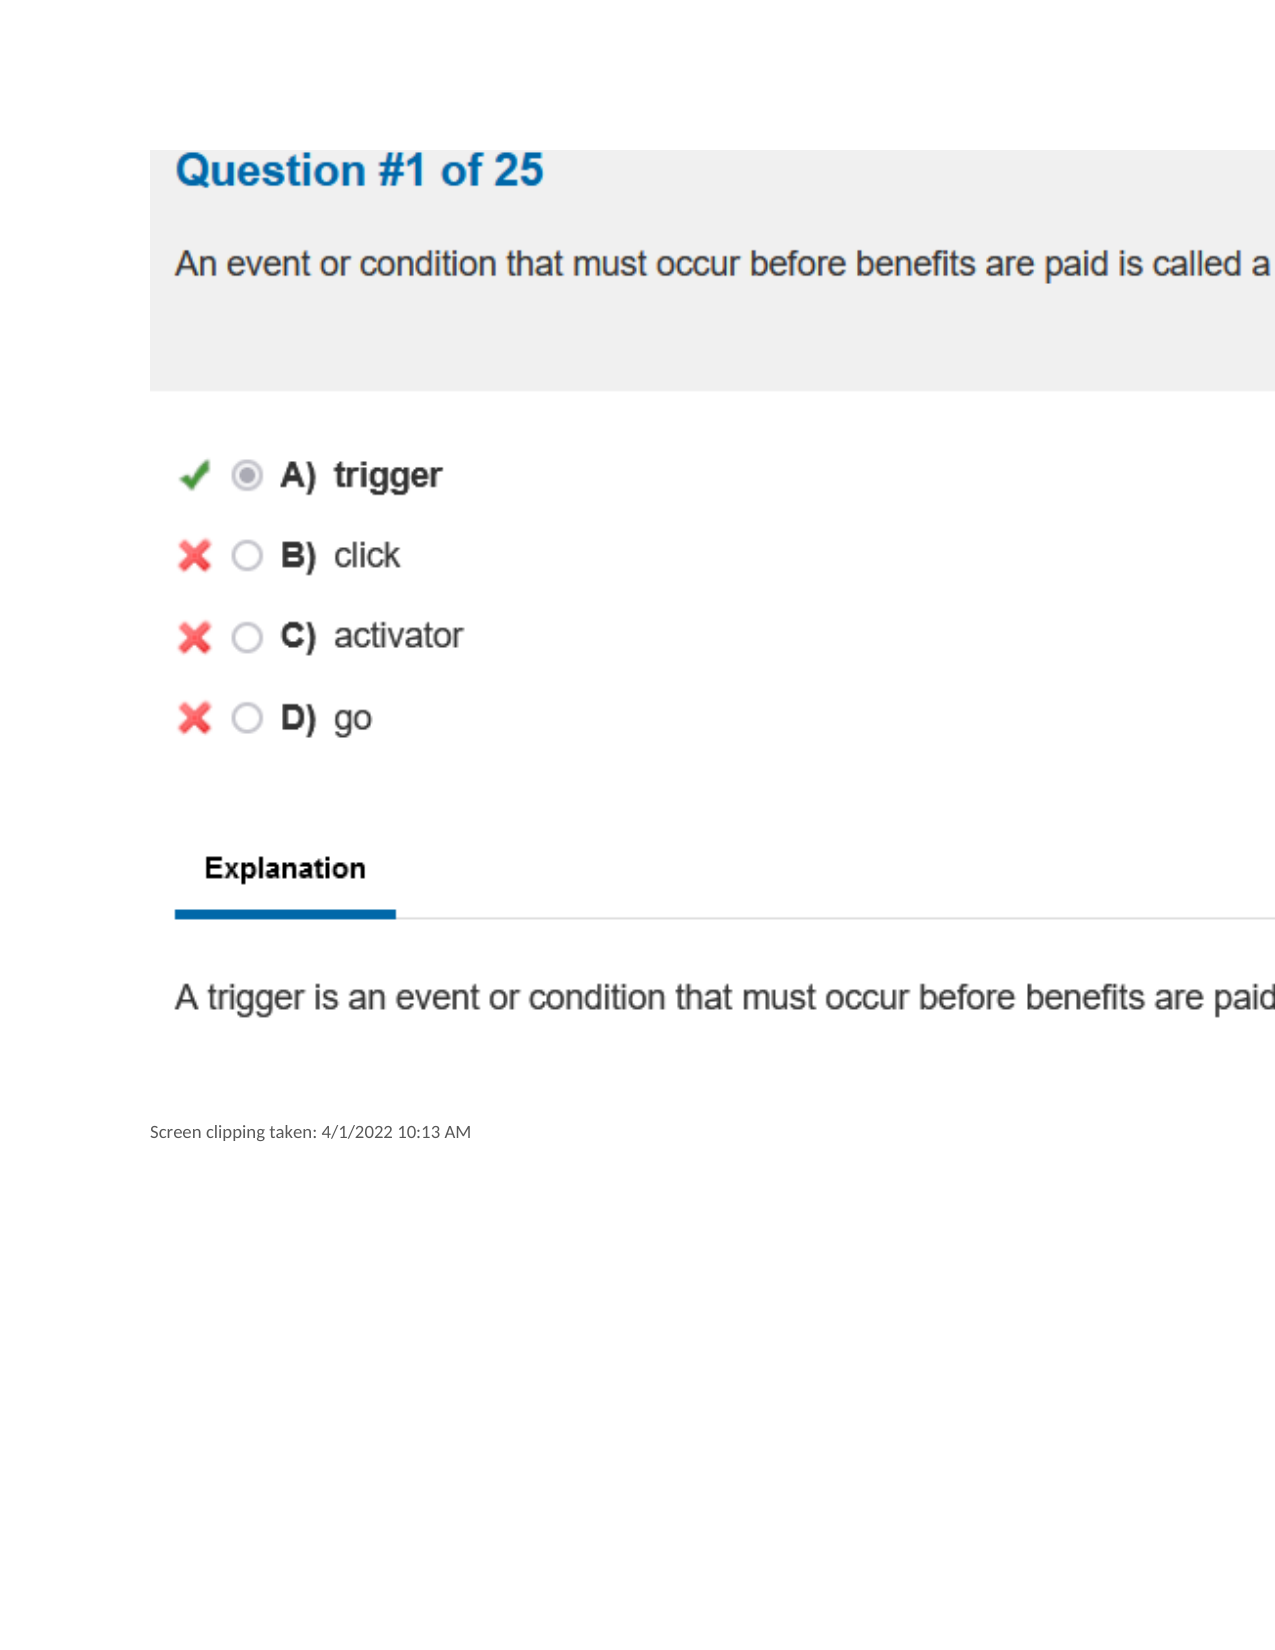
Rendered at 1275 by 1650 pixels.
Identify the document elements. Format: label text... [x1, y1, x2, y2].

picture [150, 150, 1275, 1047]
text Screen clipping taken: 4/1/2022 10:13 AM [150, 1120, 1125, 1143]
